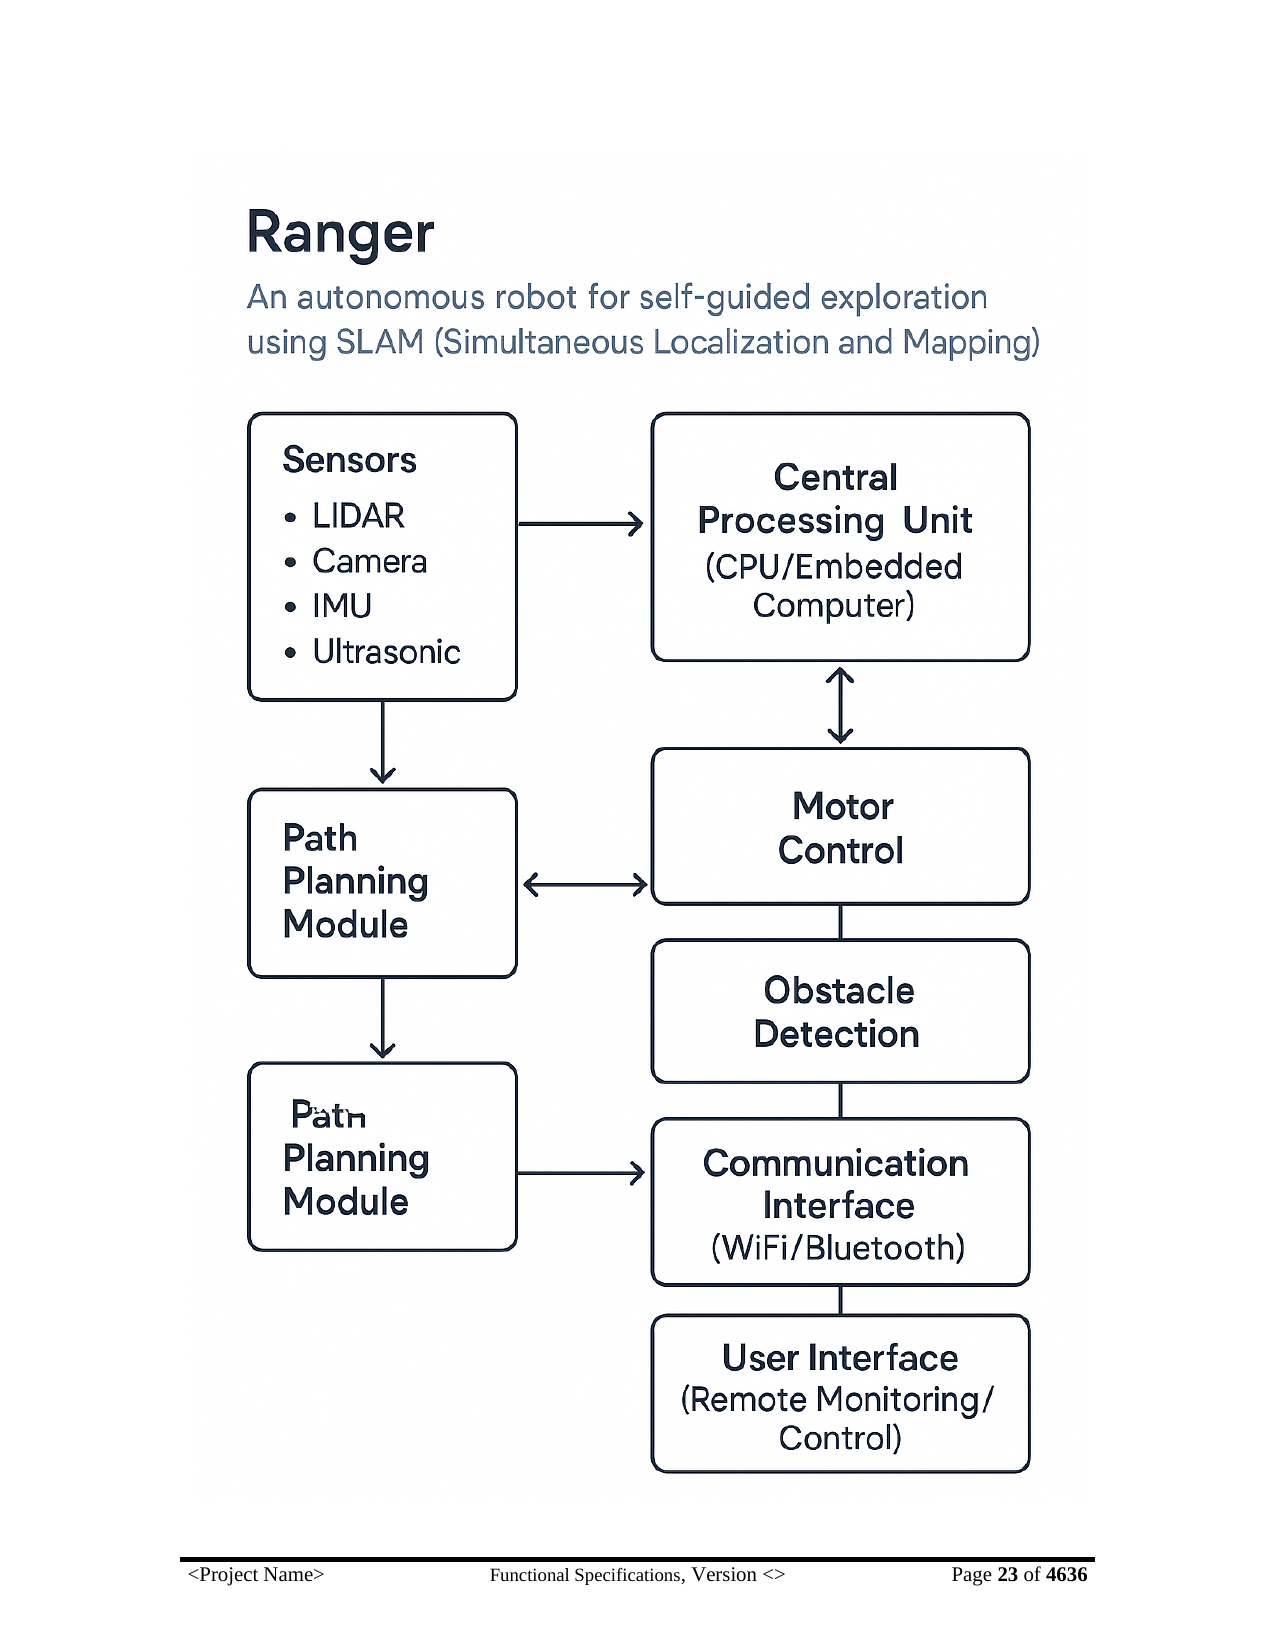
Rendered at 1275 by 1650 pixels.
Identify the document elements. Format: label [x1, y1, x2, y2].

picture [187, 150, 1088, 1500]
